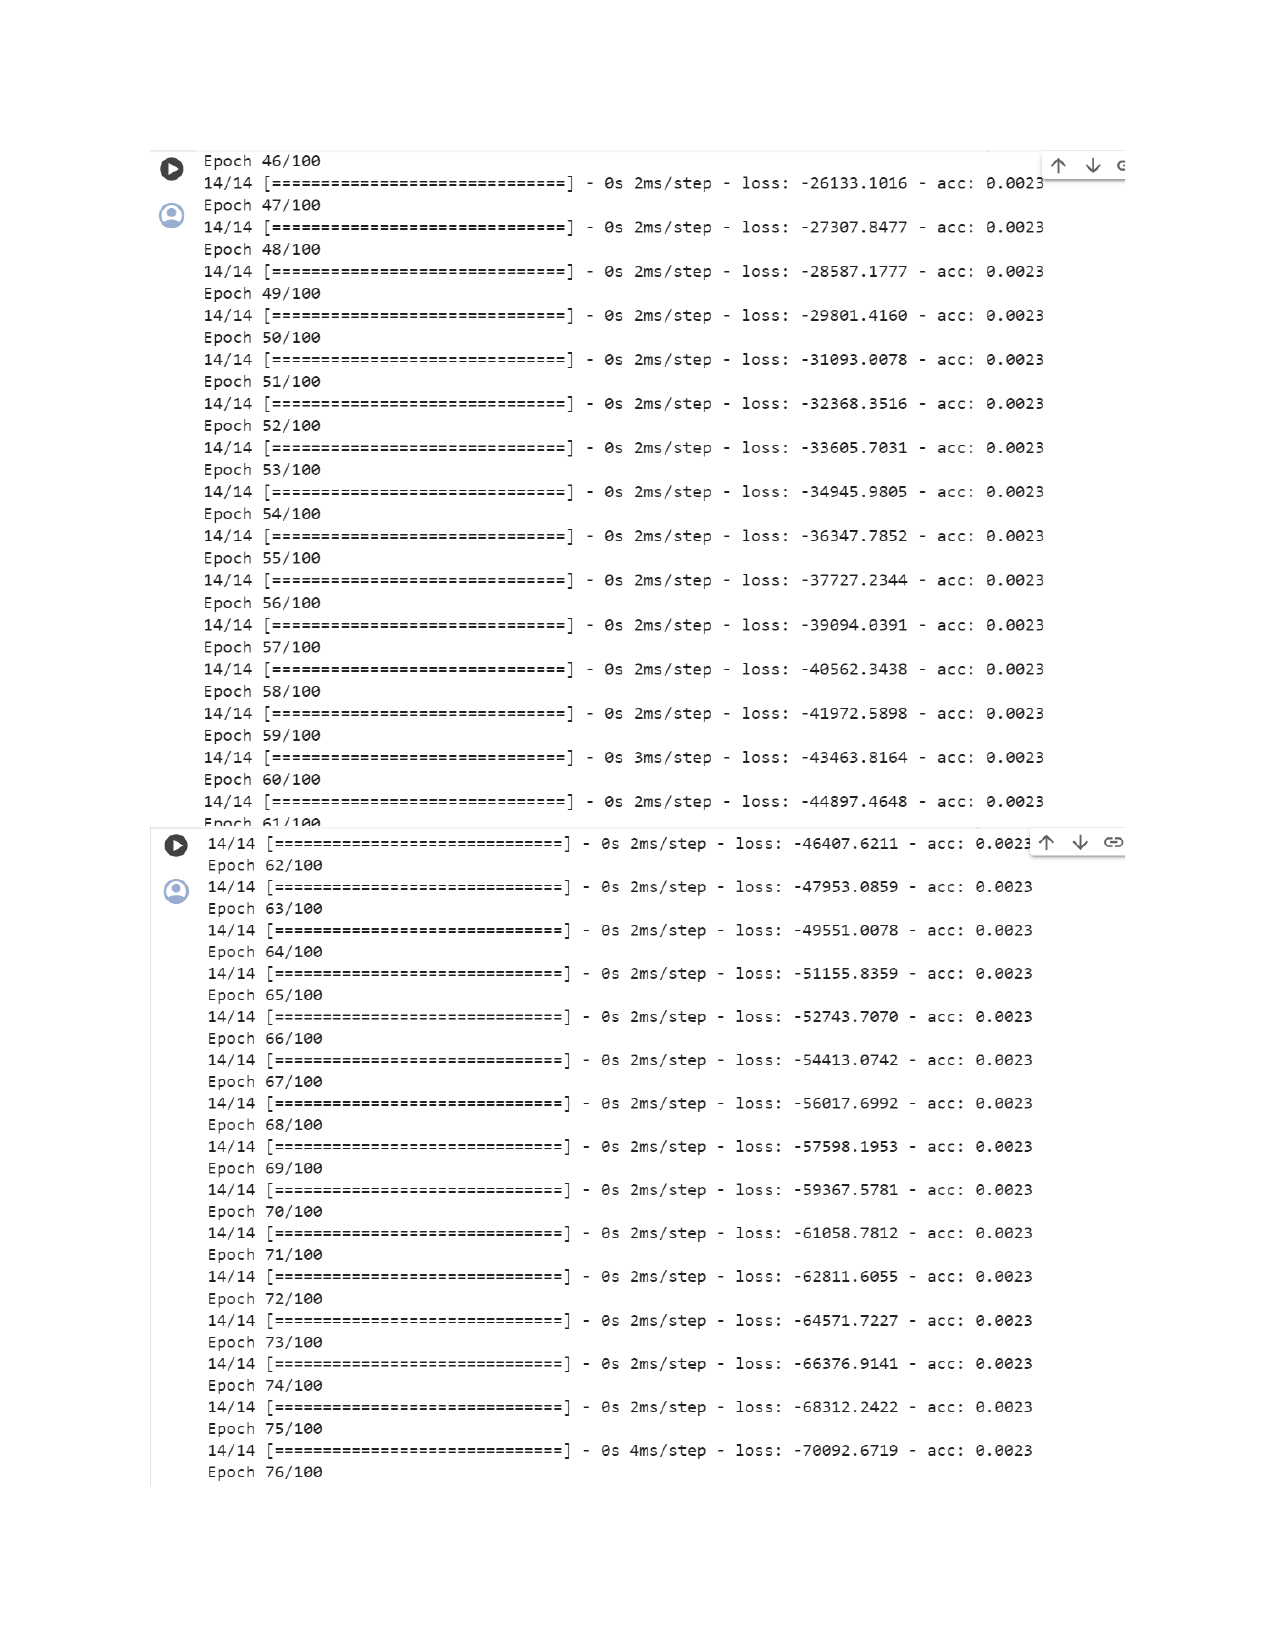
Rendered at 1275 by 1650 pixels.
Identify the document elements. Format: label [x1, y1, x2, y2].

picture [150, 827, 1125, 1486]
picture [150, 150, 1125, 826]
